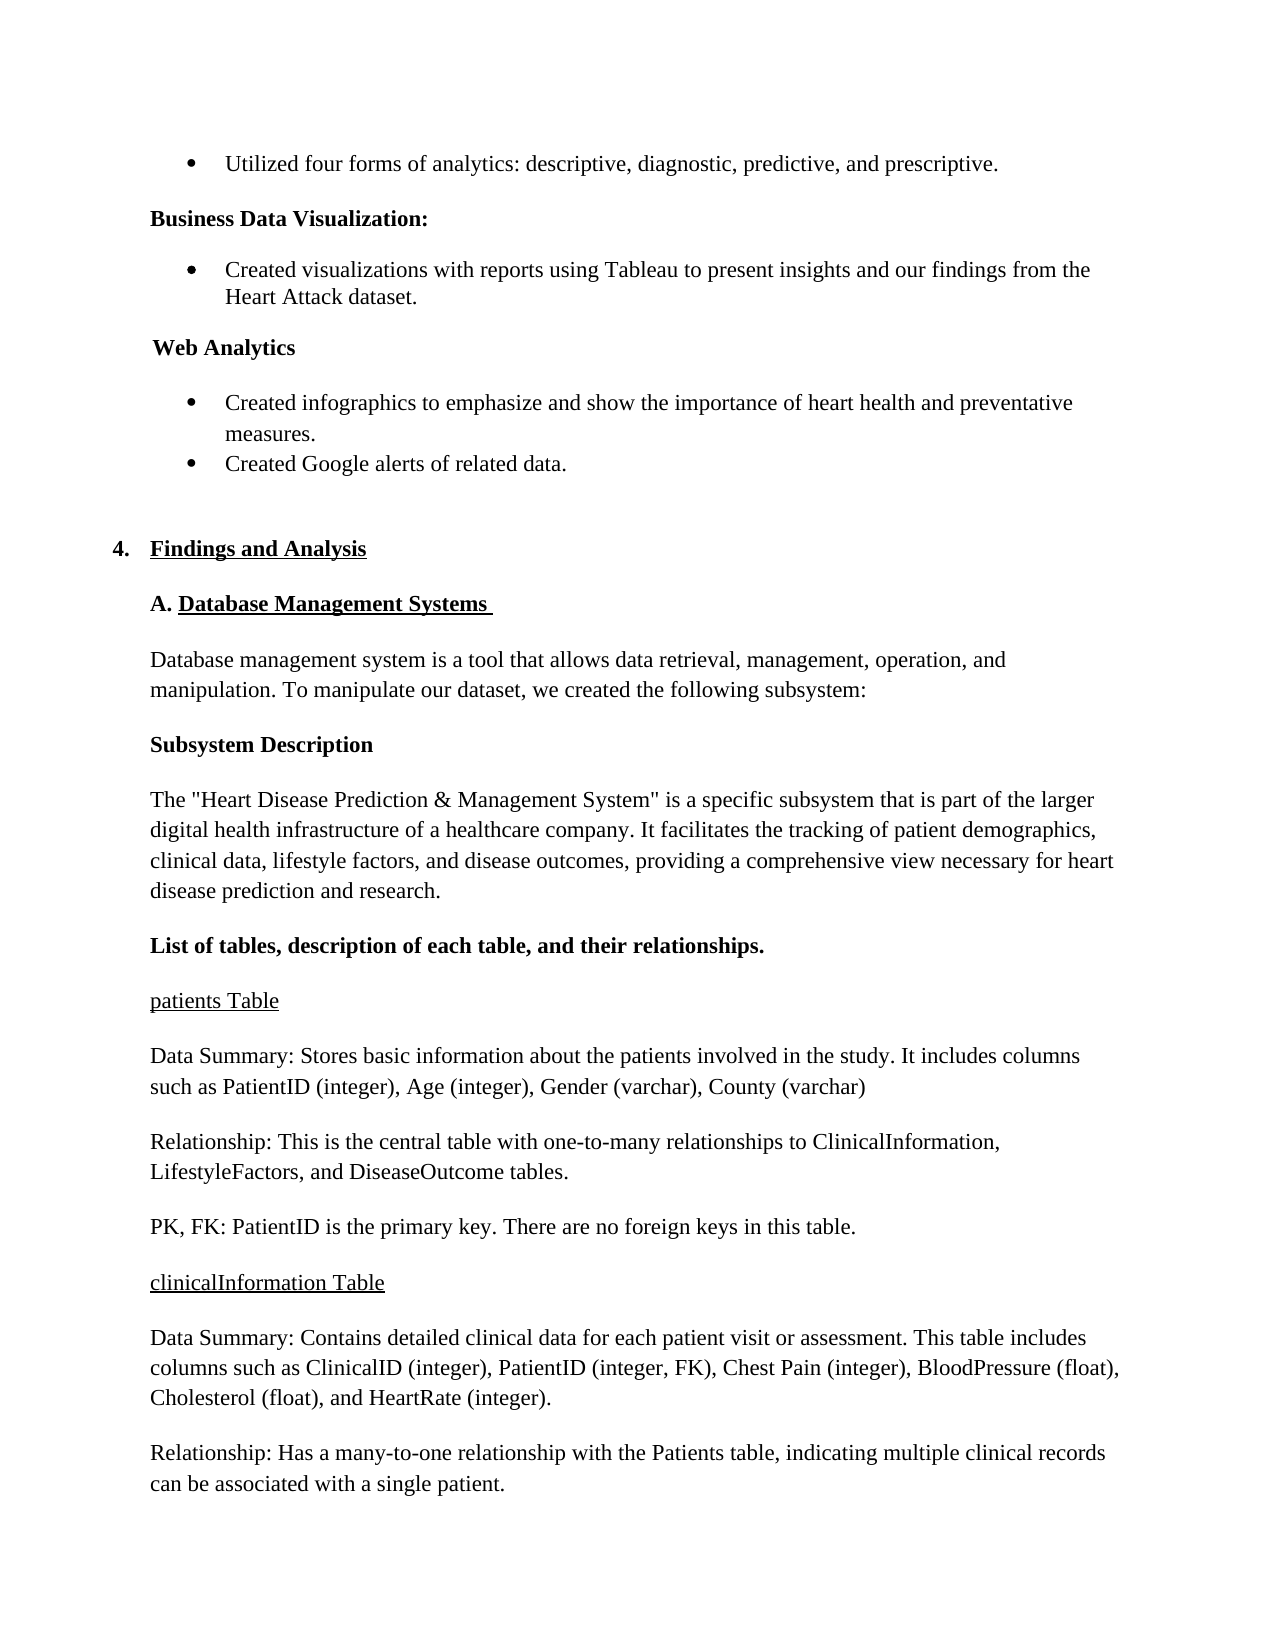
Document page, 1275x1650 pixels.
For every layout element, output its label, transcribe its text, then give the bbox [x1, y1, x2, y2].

text A. Database Management Systems [150, 591, 1125, 617]
text Relationship: Has a many-to-one relationship with the Patients table, indicating multiple clinical records can be associated with a single patient. [150, 1439, 1125, 1496]
text clinicalInformation Table [150, 1269, 1125, 1295]
text PK, FK: PatientID is the primary key. There are no foreign keys in this table. [150, 1213, 1125, 1240]
text patients Table [150, 987, 1125, 1014]
list Created Google alerts of related data. [187, 450, 1125, 476]
list Created visualizations with reports using Tableau to present insights and our findings from the Heart Attack dataset. [187, 257, 1125, 309]
list Created infographics to emphasize and show the importance of heart health and preventative measures. [187, 389, 1125, 446]
text List of tables, description of each table, and their relationships. [150, 932, 1125, 958]
text Database management system is a tool that allows data retrieval, management, operation, and manipulation. To manipulate our dataset, we created the following subsystem: [150, 646, 1125, 702]
text Business Data Visualization: [150, 205, 1125, 232]
text 4. Findings and Analysis [112, 535, 1125, 562]
text The "Heart Disease Prediction & Management System" is a specific subsystem that is part of the larger digital health infrastructure of a healthcare company. It facilitates the tracking of patient demographics, clinical data, lifestyle factors, and disease outcomes, providing a comprehensive view necessary for heart disease prediction and research. [150, 786, 1125, 903]
text Relationship: This is the central table with one-to-many relationships to ClinicalInformation, LifestyleFactors, and DiseaseOutcome tables. [150, 1128, 1125, 1184]
list Utilized four forms of analytics: descriptive, diagnostic, predictive, and prescriptive. [187, 150, 1125, 176]
text Subsystem Description [150, 731, 1125, 757]
text Data Summary: Stores basic information about the patients involved in the study. It includes columns such as PatientID (integer), Age (integer), Gender (varchar), County (varchar) [150, 1043, 1125, 1099]
text Data Summary: Contains detailed clinical data for each patient visit or assessment. This table includes columns such as ClinicalID (integer), PatientID (integer, FK), Chest Pain (integer), BloodPressure (float), Cholesterol (float), and HeartRate (integer). [150, 1324, 1125, 1411]
text Web Analytics [150, 334, 1125, 361]
